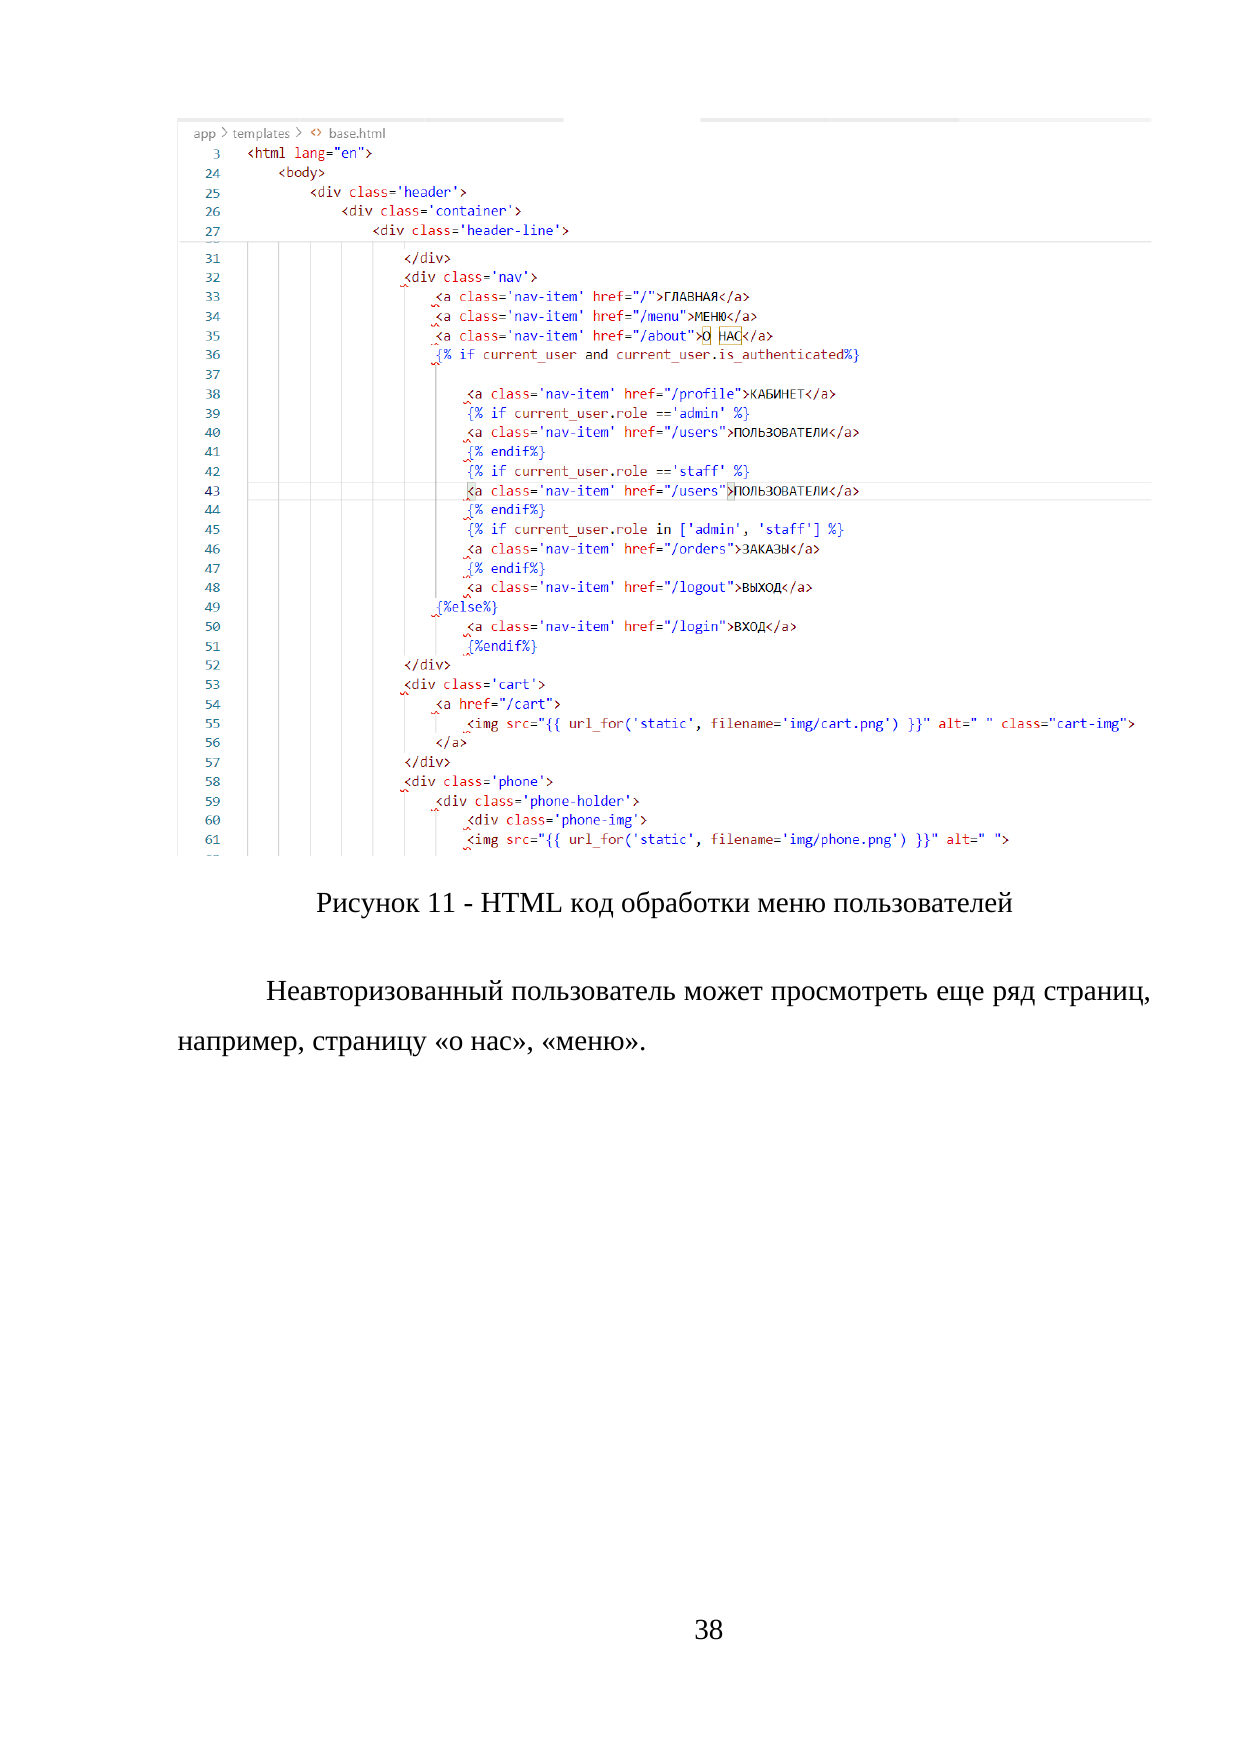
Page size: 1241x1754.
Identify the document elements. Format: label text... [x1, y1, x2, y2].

picture [177, 118, 1152, 856]
text Неавторизованный пользователь может просмотреть еще ряд страниц, например, страницу «о нас», «меню». [177, 973, 1152, 1057]
text Рисунок 11 - HTML код обработки меню пользователей [177, 885, 1152, 919]
